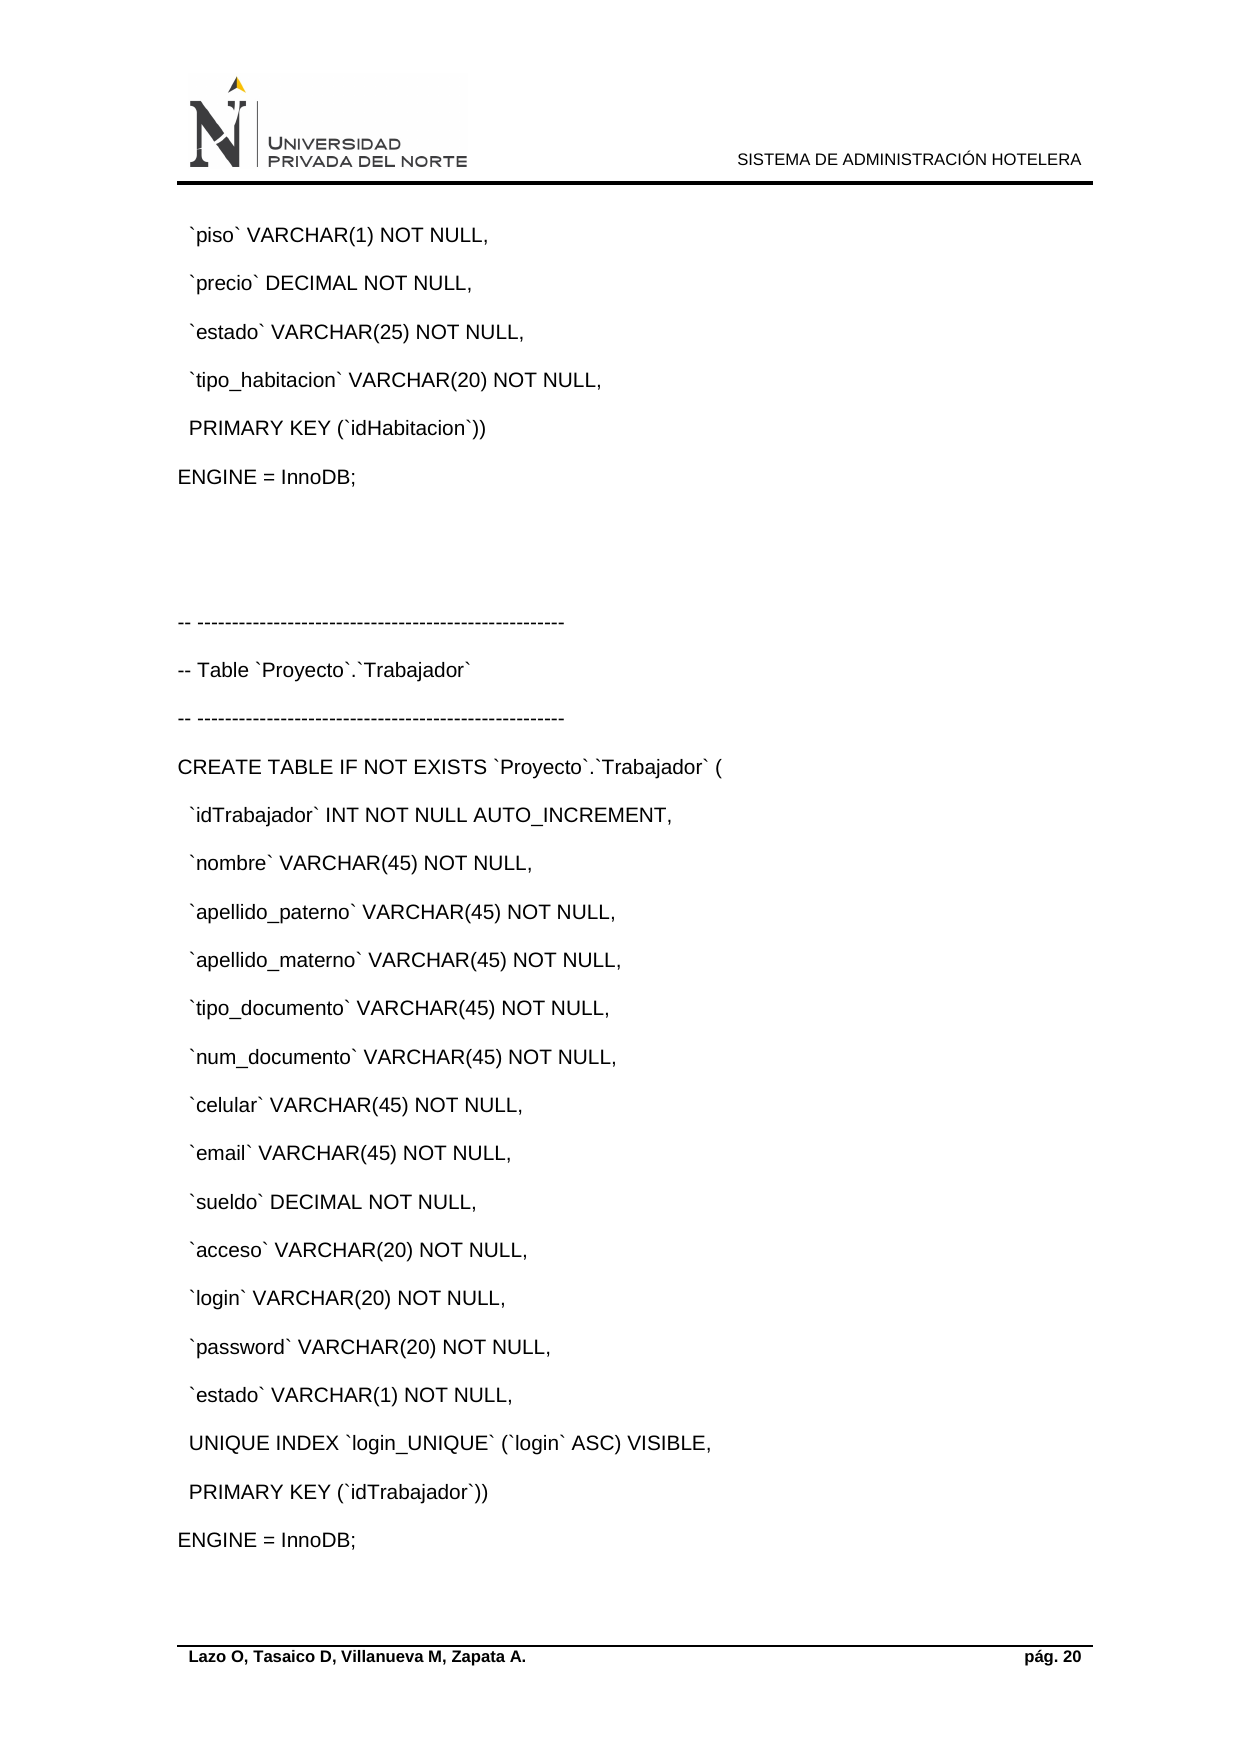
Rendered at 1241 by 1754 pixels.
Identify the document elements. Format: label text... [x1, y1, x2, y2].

text `celular` VARCHAR(45) NOT NULL, [177, 1093, 1092, 1117]
text `tipo_habitacion` VARCHAR(20) NOT NULL, [177, 368, 1092, 392]
text `tipo_documento` VARCHAR(45) NOT NULL, [177, 996, 1092, 1020]
text `estado` VARCHAR(1) NOT NULL, [177, 1383, 1092, 1407]
text `precio` DECIMAL NOT NULL, [177, 271, 1092, 295]
text `idTrabajador` INT NOT NULL AUTO_INCREMENT, [177, 803, 1092, 827]
text ENGINE = InnoDB; [177, 464, 1092, 488]
text -- ----------------------------------------------------- [177, 609, 1092, 633]
text ENGINE = InnoDB; [177, 1528, 1092, 1552]
text PRIMARY KEY (`idTrabajador`)) [177, 1479, 1092, 1503]
text -- Table `Proyecto`.`Trabajador` [177, 658, 1092, 682]
text UNIQUE INDEX `login_UNIQUE` (`login` ASC) VISIBLE, [177, 1431, 1092, 1455]
text `apellido_paterno` VARCHAR(45) NOT NULL, [177, 899, 1092, 923]
text `login` VARCHAR(20) NOT NULL, [177, 1286, 1092, 1310]
text PRIMARY KEY (`idHabitacion`)) [177, 416, 1092, 440]
text `num_documento` VARCHAR(45) NOT NULL, [177, 1044, 1092, 1068]
text `nombre` VARCHAR(45) NOT NULL, [177, 851, 1092, 875]
text `email` VARCHAR(45) NOT NULL, [177, 1141, 1092, 1165]
text `apellido_materno` VARCHAR(45) NOT NULL, [177, 948, 1092, 972]
text `piso` VARCHAR(1) NOT NULL, [177, 223, 1092, 247]
text `acceso` VARCHAR(20) NOT NULL, [177, 1238, 1092, 1262]
picture [188, 73, 469, 169]
text `sueldo` DECIMAL NOT NULL, [177, 1189, 1092, 1213]
text `password` VARCHAR(20) NOT NULL, [177, 1334, 1092, 1358]
text `estado` VARCHAR(25) NOT NULL, [177, 319, 1092, 343]
text -- ----------------------------------------------------- [177, 706, 1092, 730]
text CREATE TABLE IF NOT EXISTS `Proyecto`.`Trabajador` ( [177, 754, 1092, 778]
